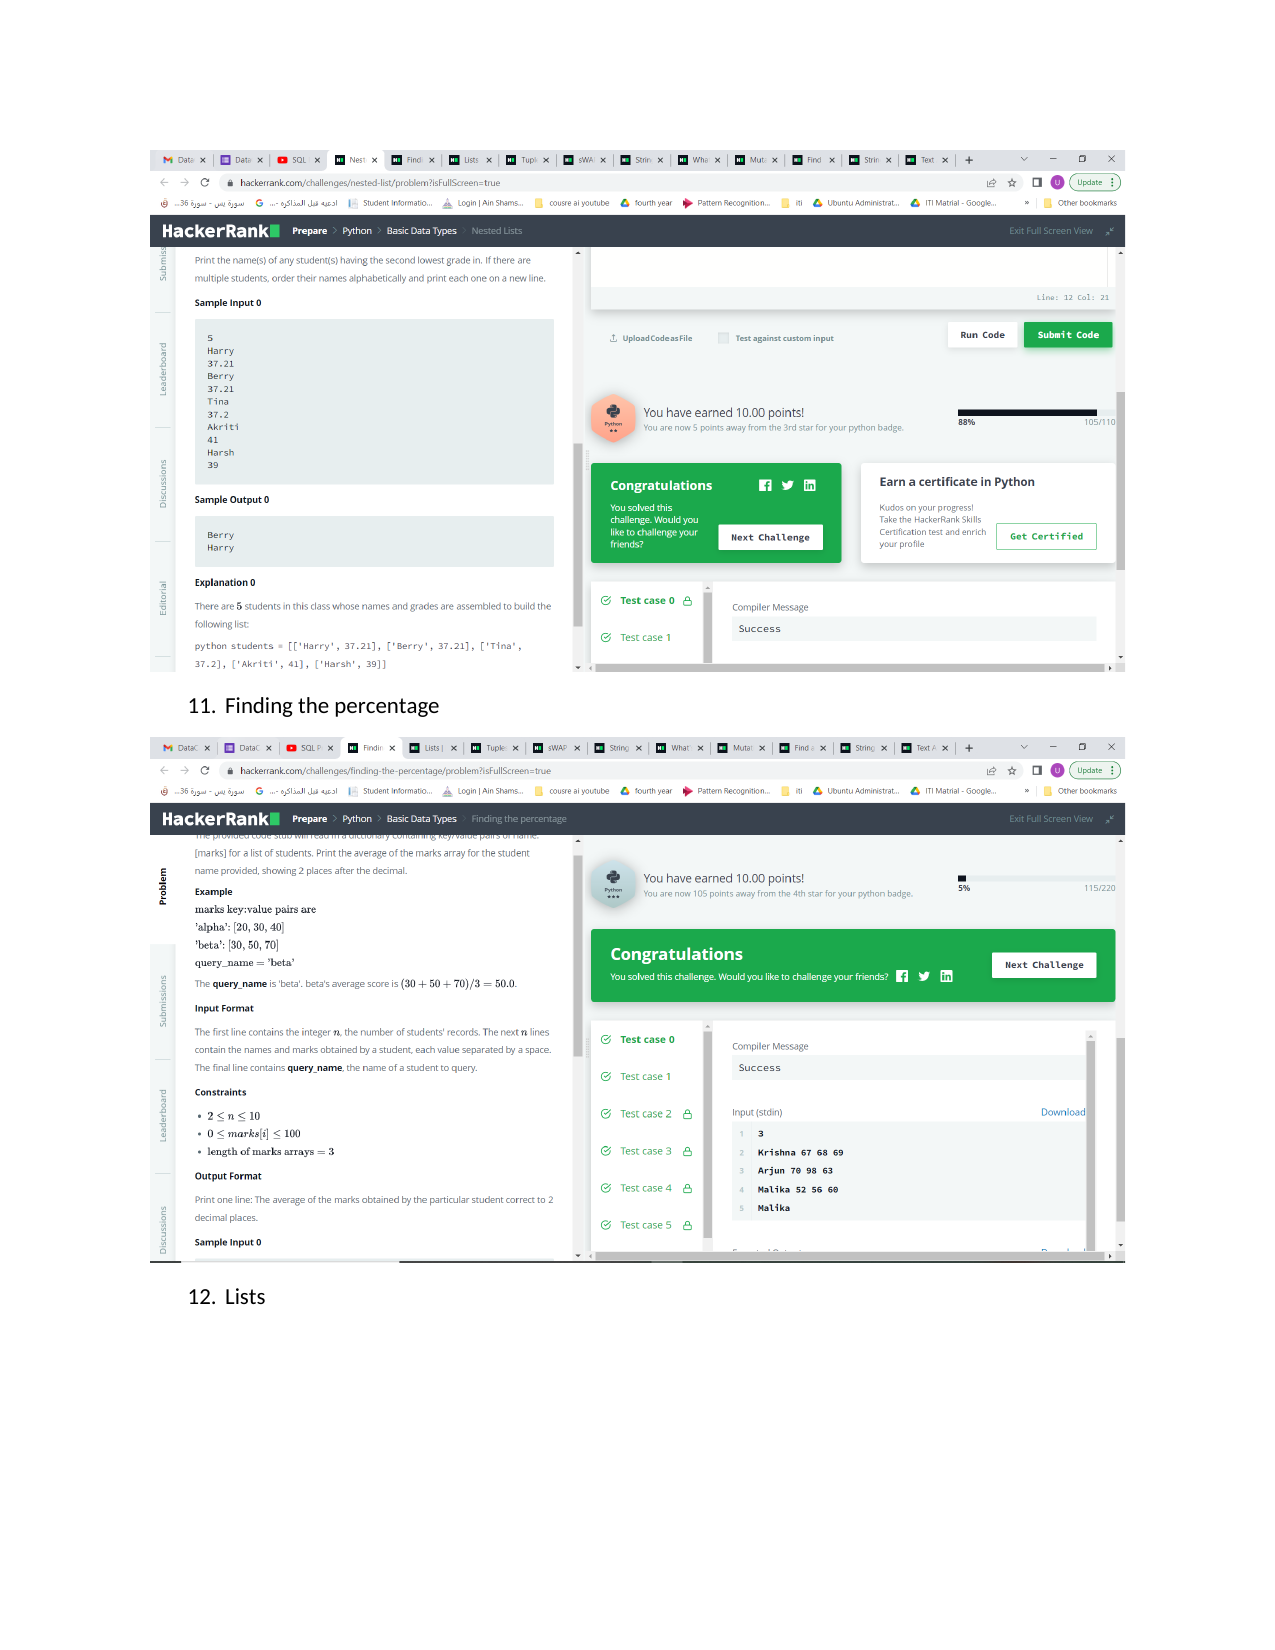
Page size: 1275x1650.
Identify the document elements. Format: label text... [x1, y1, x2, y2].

list Lists [187, 1282, 1125, 1310]
picture [150, 150, 1125, 672]
list Finding the percentage [187, 691, 1125, 719]
picture [150, 737, 1125, 1263]
